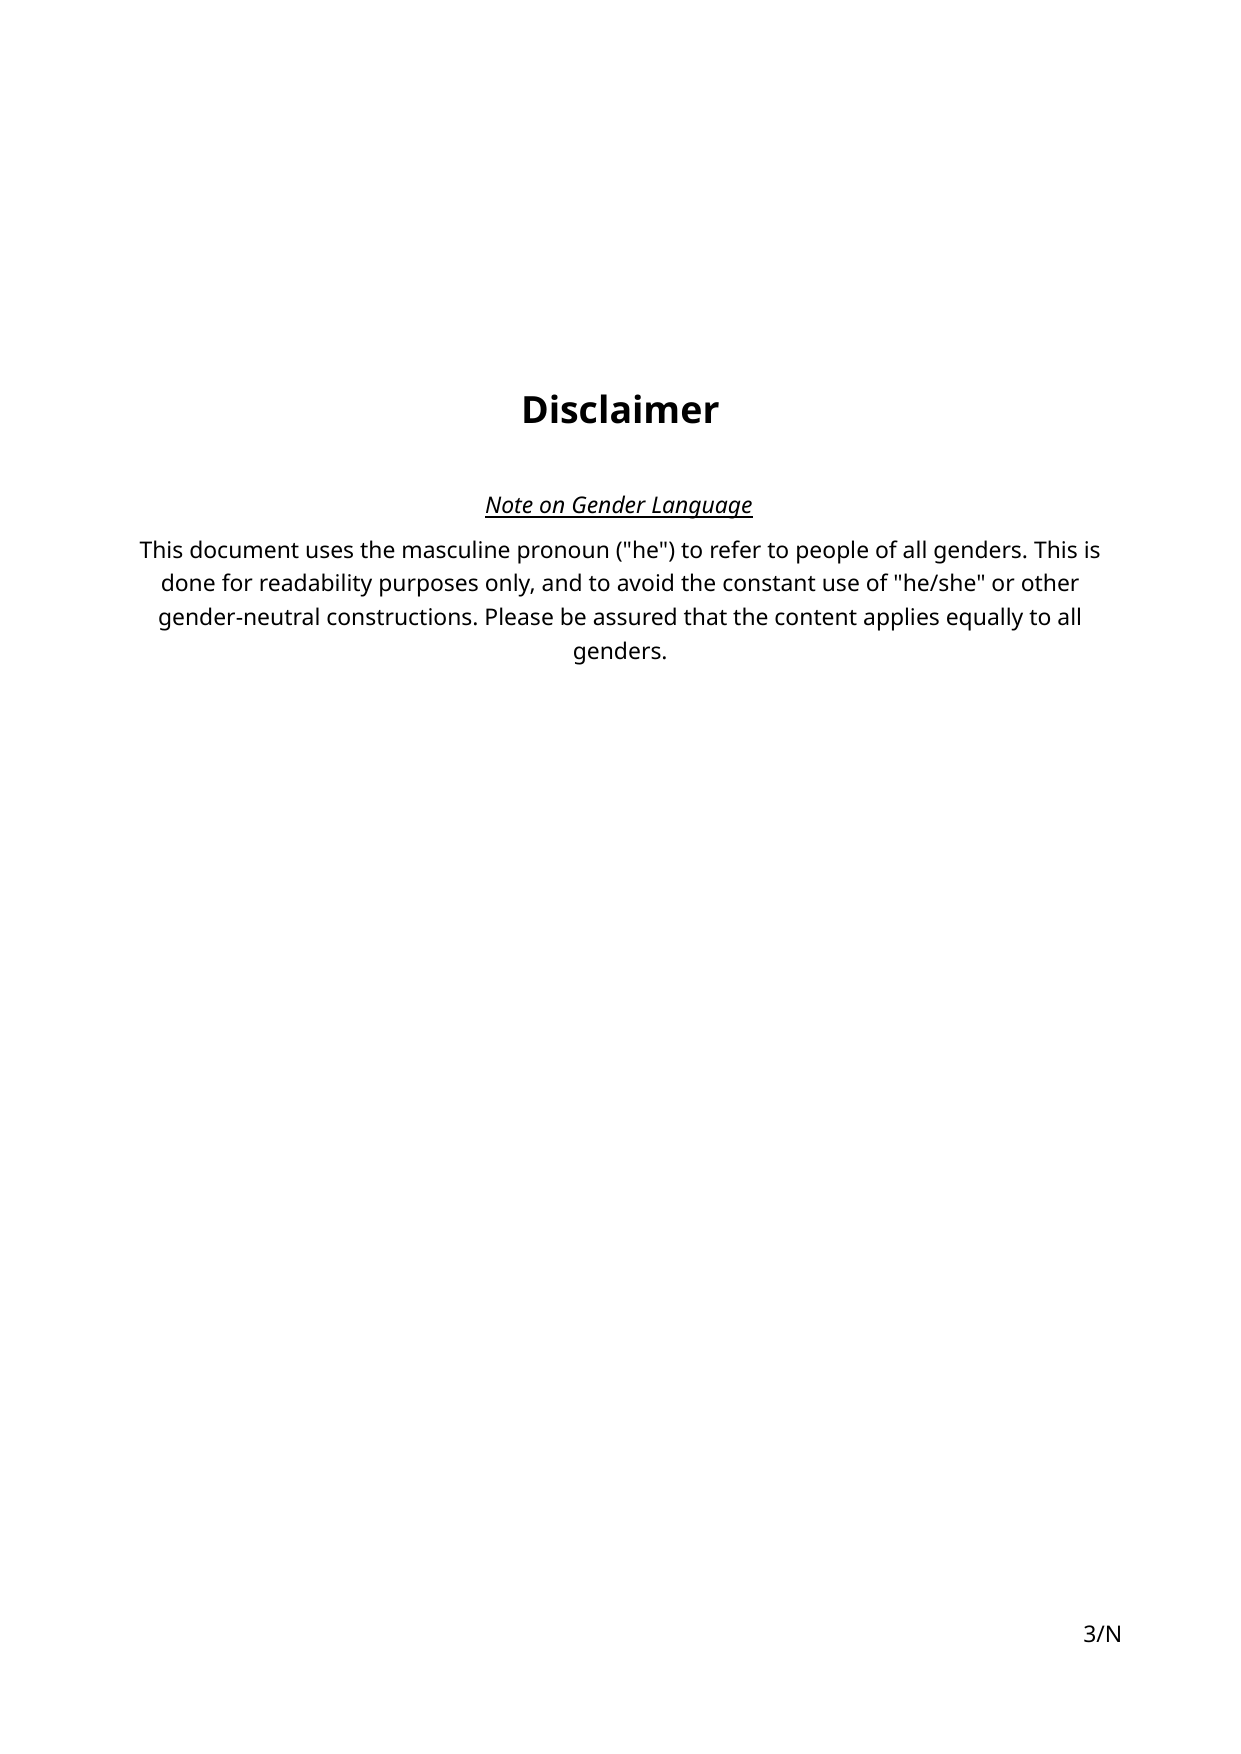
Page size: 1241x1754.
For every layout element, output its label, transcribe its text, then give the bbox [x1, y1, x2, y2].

text Note on Gender Language [118, 489, 1122, 521]
text This document uses the masculine pronoun ("he") to refer to people of all genders. This is done for readability purposes only, and to avoid the constant use of "he/she" or other gender-neutral constructions. Please be assured that the content applies equally to all genders. [118, 533, 1122, 666]
text Disclaimer [118, 384, 1122, 435]
